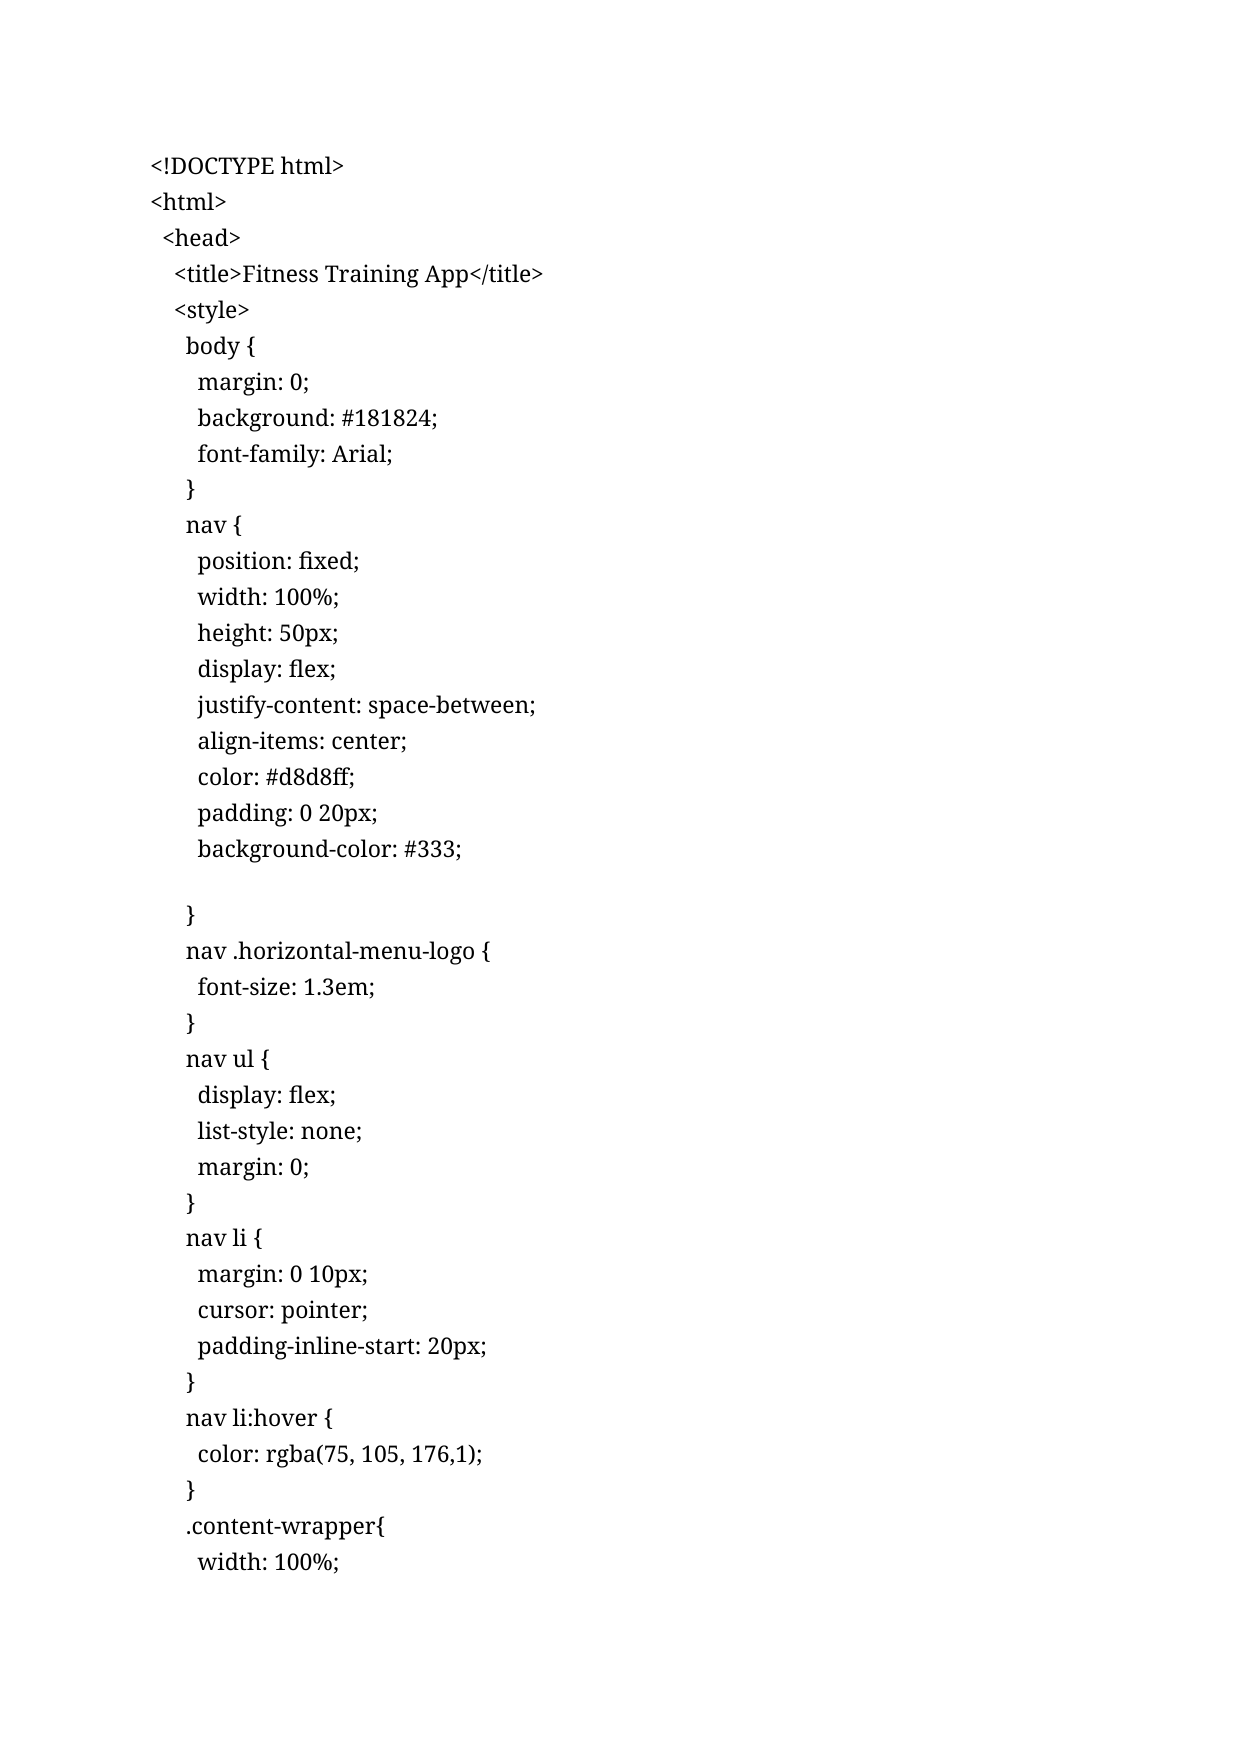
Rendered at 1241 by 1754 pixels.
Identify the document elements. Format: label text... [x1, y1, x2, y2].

text height: 50px; [150, 617, 1090, 648]
text } [150, 899, 1090, 930]
text background-color: #333; [150, 833, 1090, 864]
text justify-content: space-between; [150, 689, 1090, 720]
text nav ul { [150, 1043, 1090, 1074]
text list-style: none; [150, 1114, 1090, 1146]
text } [150, 1007, 1090, 1038]
text margin: 0; [150, 1151, 1090, 1182]
text } [150, 1474, 1090, 1505]
text font-size: 1.3em; [150, 971, 1090, 1002]
text display: flex; [150, 1079, 1090, 1110]
text } [150, 1186, 1090, 1218]
text display: flex; [150, 653, 1090, 684]
text background: #181824; [150, 402, 1090, 433]
text color: #d8d8ff; [150, 761, 1090, 792]
text margin: 0 10px; [150, 1258, 1090, 1289]
text font-family: Arial; [150, 437, 1090, 469]
text } [150, 473, 1090, 505]
text width: 100%; [150, 1546, 1090, 1577]
text nav .horizontal-menu-logo { [150, 935, 1090, 966]
text nav li { [150, 1222, 1090, 1254]
text padding: 0 20px; [150, 797, 1090, 828]
text width: 100%; [150, 581, 1090, 612]
text <!DOCTYPE html> [150, 150, 1090, 181]
text <head> [150, 222, 1090, 253]
text cursor: pointer; [150, 1294, 1090, 1326]
text .content-wrapper{ [150, 1510, 1090, 1541]
text <html> [150, 186, 1090, 217]
text padding-inline-start: 20px; [150, 1330, 1090, 1361]
text align-items: center; [150, 725, 1090, 756]
text <style> [150, 294, 1090, 325]
text } [150, 1366, 1090, 1397]
text color: rgba(75, 105, 176,1); [150, 1438, 1090, 1469]
text body { [150, 330, 1090, 361]
text margin: 0; [150, 366, 1090, 397]
text nav li:hover { [150, 1402, 1090, 1433]
text nav { [150, 509, 1090, 541]
text <title>Fitness Training App</title> [150, 258, 1090, 289]
text position: fixed; [150, 545, 1090, 577]
